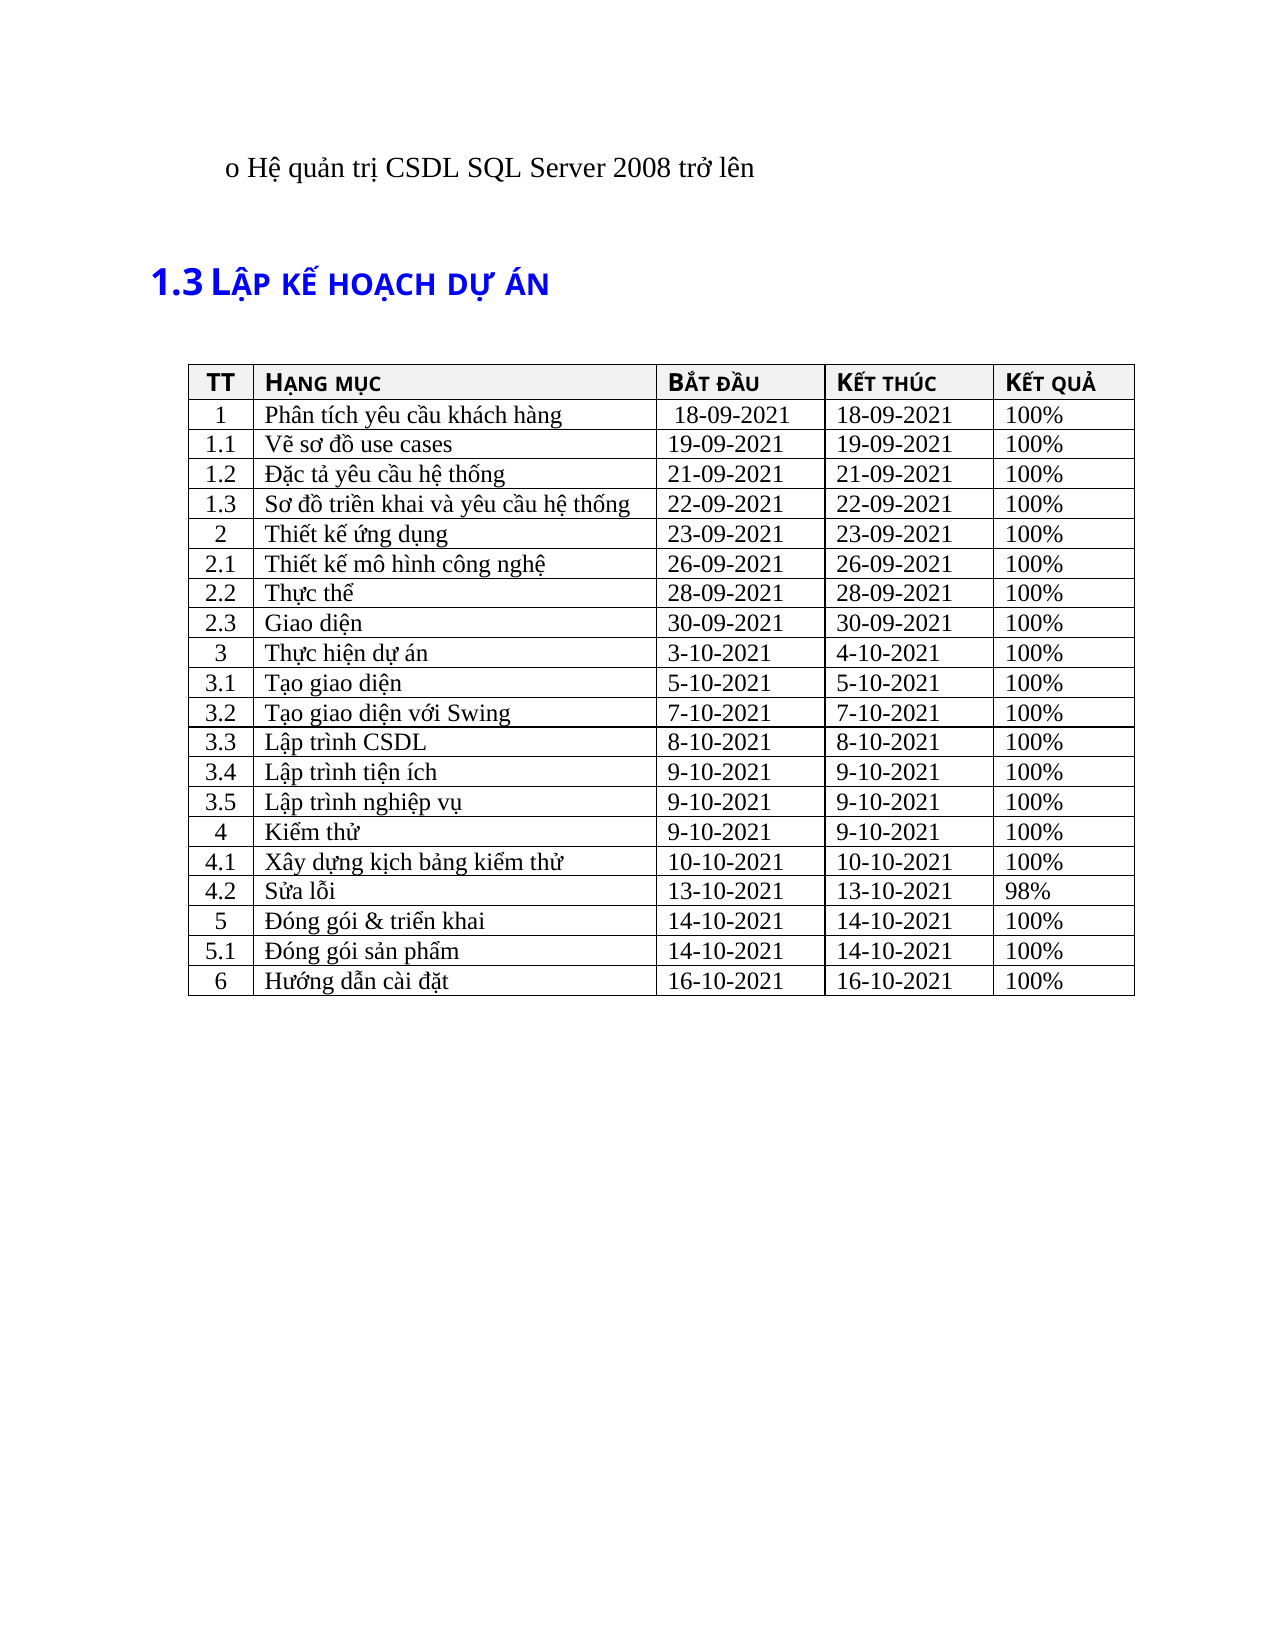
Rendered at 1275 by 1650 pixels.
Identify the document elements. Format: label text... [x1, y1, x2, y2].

table_cell Sửa lỗi [254, 876, 656, 905]
table_cell 100% [994, 787, 1134, 816]
table_cell 8-10-2021 [826, 728, 993, 756]
table_cell 19-09-2021 [826, 430, 993, 458]
table_cell Kiểm thử [254, 817, 656, 846]
table_cell 9-10-2021 [657, 757, 824, 786]
table_cell 100% [994, 489, 1134, 518]
table_header Kết thúc [826, 365, 993, 399]
table_cell 1 [189, 400, 253, 428]
table_cell 100% [994, 459, 1134, 488]
table_cell 3.1 [189, 668, 253, 697]
table_cell 9-10-2021 [826, 817, 993, 846]
table_header TT [189, 365, 253, 399]
table_cell 3.2 [189, 698, 253, 726]
table_cell 23-09-2021 [657, 519, 824, 548]
table_cell 2.3 [189, 608, 253, 637]
table_cell 100% [994, 608, 1134, 637]
table_cell 13-10-2021 [657, 876, 824, 905]
table_cell 98% [994, 876, 1134, 905]
table_cell Đóng gói & triển khai [254, 906, 656, 935]
table_cell 100% [994, 847, 1134, 875]
table_cell 3.5 [189, 787, 253, 816]
table_cell Xây dựng kịch bảng kiểm thử [254, 847, 656, 875]
table_header Bắt đầu [657, 365, 824, 399]
table_cell 23-09-2021 [826, 519, 993, 548]
table_cell Lập trình tiện ích [254, 757, 656, 786]
table_cell 9-10-2021 [826, 787, 993, 816]
table_cell 14-10-2021 [657, 936, 824, 965]
table_cell Đặc tả yêu cầu hệ thống [254, 459, 656, 488]
table_cell 100% [994, 817, 1134, 846]
table_cell 21-09-2021 [826, 459, 993, 488]
table_cell 2.2 [189, 579, 253, 607]
table_cell 4-10-2021 [826, 638, 993, 667]
table_cell 14-10-2021 [657, 906, 824, 935]
table_cell 16-10-2021 [826, 966, 993, 994]
table_cell 10-10-2021 [657, 847, 824, 875]
table_cell 19-09-2021 [657, 430, 824, 458]
table_cell 14-10-2021 [826, 936, 993, 965]
table_cell Thực thể [254, 579, 656, 607]
table_cell 28-09-2021 [657, 579, 824, 607]
table_cell 4.1 [189, 847, 253, 875]
table_cell 5.1 [189, 936, 253, 965]
table_cell 100% [994, 519, 1134, 548]
table_cell 22-09-2021 [826, 489, 993, 518]
table_cell Hướng dẫn cài đặt [254, 966, 656, 994]
table_cell 100% [994, 936, 1134, 965]
text o Hệ quản trị CSDL SQL Server 2008 trở lên [225, 150, 1125, 183]
table_cell Sơ đồ triền khai và yêu cầu hệ thống [254, 489, 656, 518]
table_cell 100% [994, 728, 1134, 756]
table_cell 1.2 [189, 459, 253, 488]
table_cell 13-10-2021 [826, 876, 993, 905]
table_cell 8-10-2021 [657, 728, 824, 756]
table_cell 30-09-2021 [657, 608, 824, 637]
table_cell 30-09-2021 [826, 608, 993, 637]
table_cell 3-10-2021 [657, 638, 824, 667]
table_cell Vẽ sơ đồ use cases [254, 430, 656, 458]
table_cell 22-09-2021 [657, 489, 824, 518]
table_cell 5-10-2021 [657, 668, 824, 697]
table_cell Đóng gói sản phẩm [254, 936, 656, 965]
table_cell 7-10-2021 [826, 698, 993, 726]
table_cell 3.4 [189, 757, 253, 786]
table_cell 18-09-2021 [657, 400, 824, 428]
table_cell 100% [994, 668, 1134, 697]
table_cell 100% [994, 400, 1134, 428]
table_cell 14-10-2021 [826, 906, 993, 935]
table_cell 16-10-2021 [657, 966, 824, 994]
subtitle Lập kế hoạch dự án [150, 256, 1125, 307]
table_cell Tạo giao diện [254, 668, 656, 697]
table_cell 1.1 [189, 430, 253, 458]
table_cell 100% [994, 698, 1134, 726]
table_cell 2 [189, 519, 253, 548]
table_cell 9-10-2021 [657, 817, 824, 846]
table_cell 7-10-2021 [657, 698, 824, 726]
table_cell Phân tích yêu cầu khách hàng [254, 400, 656, 428]
table_cell 5-10-2021 [826, 668, 993, 697]
table_cell 5 [189, 906, 253, 935]
table_cell 4 [189, 817, 253, 846]
table_cell 26-09-2021 [657, 549, 824, 577]
table_cell 100% [994, 757, 1134, 786]
table_cell 21-09-2021 [657, 459, 824, 488]
table_cell 26-09-2021 [826, 549, 993, 577]
table_cell 3.3 [189, 728, 253, 756]
table_cell 100% [994, 579, 1134, 607]
table_cell 2.1 [189, 549, 253, 577]
table_cell 100% [994, 430, 1134, 458]
table_cell 100% [994, 966, 1134, 994]
table_cell 9-10-2021 [826, 757, 993, 786]
table_header Hạng mục [254, 365, 656, 399]
table_cell 9-10-2021 [657, 787, 824, 816]
table_cell 6 [189, 966, 253, 994]
table_cell 4.2 [189, 876, 253, 905]
table_cell 18-09-2021 [826, 400, 993, 428]
table_cell Thực hiện dự án [254, 638, 656, 667]
table_cell 3 [189, 638, 253, 667]
table_cell 10-10-2021 [826, 847, 993, 875]
table_cell Giao diện [254, 608, 656, 637]
table_cell Thiết kế ứng dụng [254, 519, 656, 548]
table_cell Lập trình CSDL [254, 728, 656, 756]
table_cell 100% [994, 549, 1134, 577]
table_cell 28-09-2021 [826, 579, 993, 607]
table_cell 100% [994, 906, 1134, 935]
table_cell Lập trình nghiệp vụ [254, 787, 656, 816]
table_cell Thiết kế mô hình công nghệ [254, 549, 656, 577]
table_cell 100% [994, 638, 1134, 667]
table_header Kết quả [994, 365, 1134, 399]
table_cell Tạo giao diện với Swing [254, 698, 656, 726]
table_cell 1.3 [189, 489, 253, 518]
